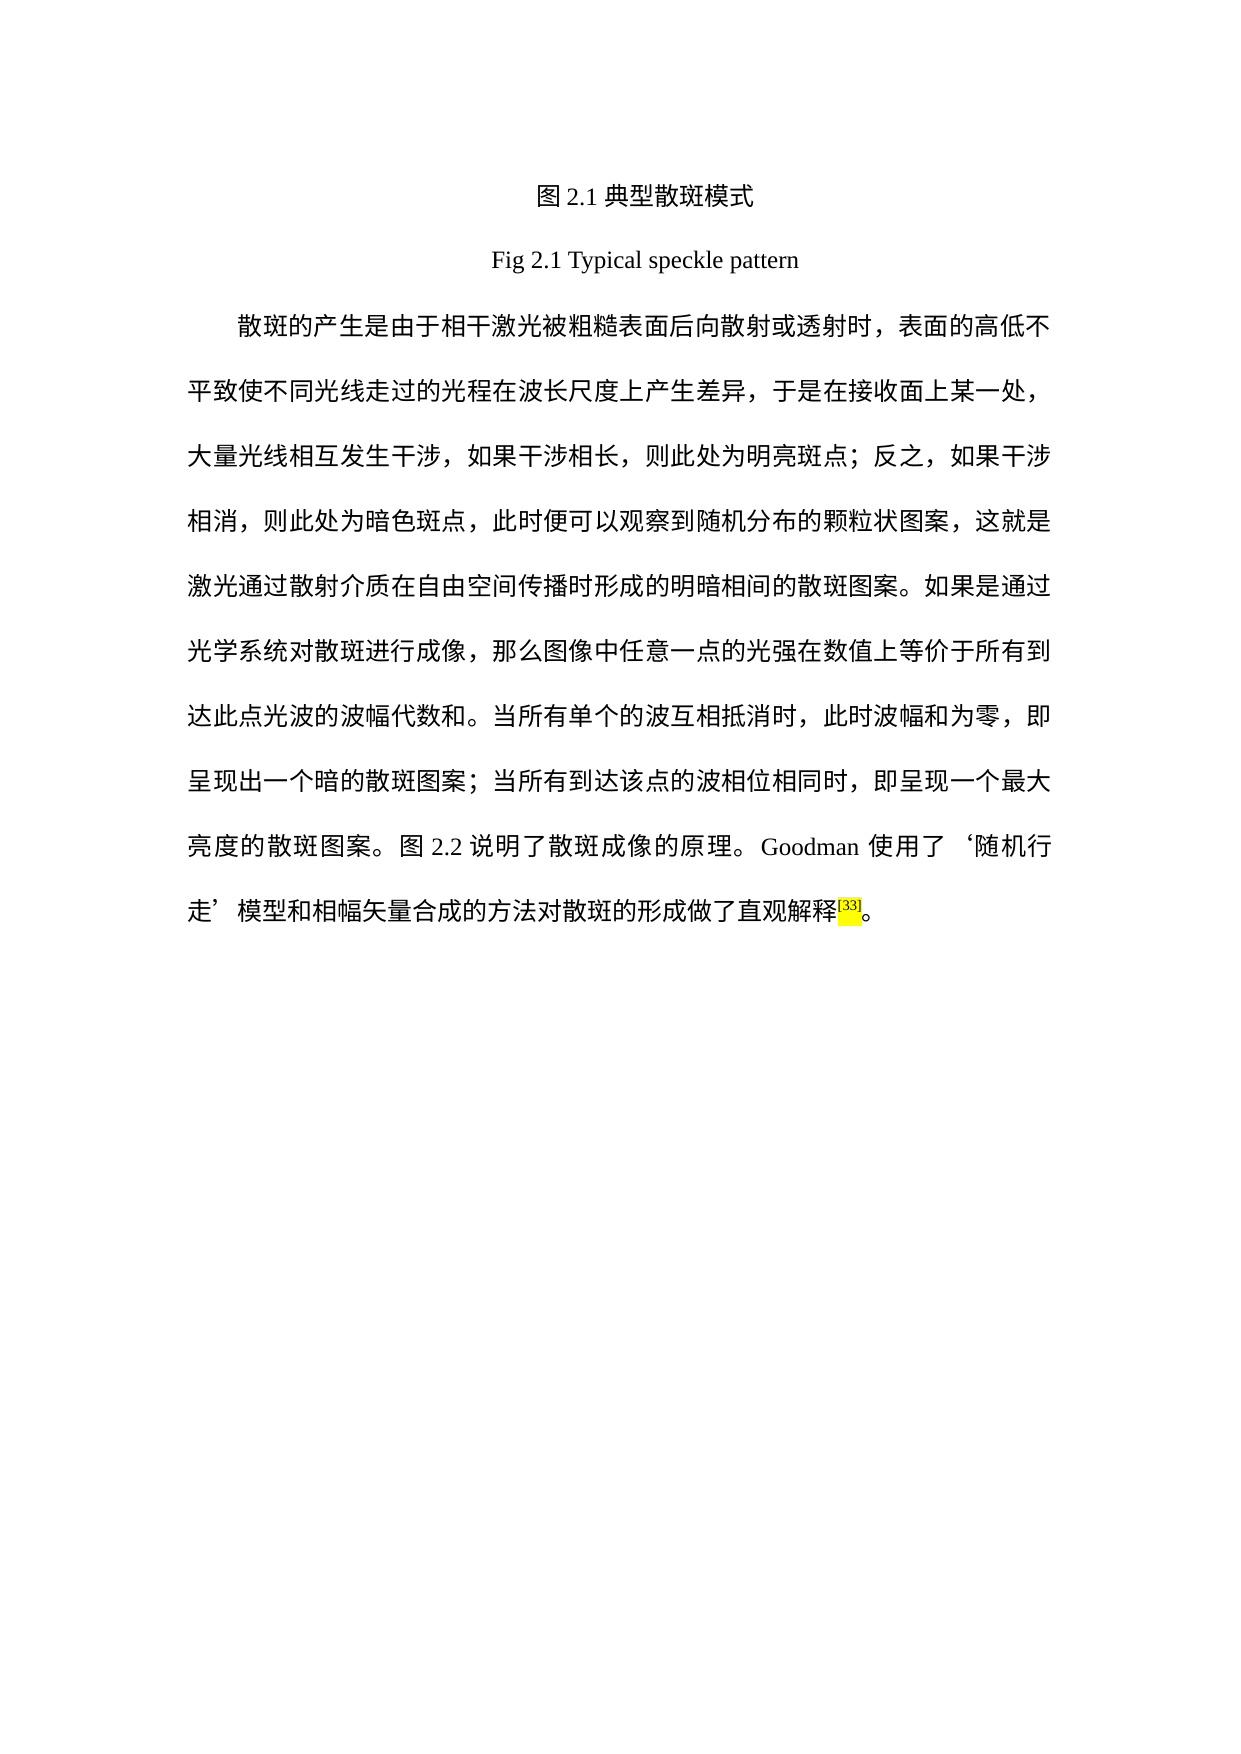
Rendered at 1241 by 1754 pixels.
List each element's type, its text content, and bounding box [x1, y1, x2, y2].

text 散斑的产生是由于相干激光被粗糙表面后向散射或透射时，表面的高低不平致使不同光线走过的光程在波长尺度上产生差异，于是在接收面上某一处，大量光线相互发生干涉，如果干涉相长，则此处为明亮斑点；反之，如果干涉相消，则此处为暗色斑点，此时便可以观察到随机分布的颗粒状图案，这就是激光通过散射介质在自由空间传播时形成的明暗相间的散斑图案。如果是通过光学系统对散斑进行成像，那么图像中任意一点的光强在数值上等价于所有到达此点光波的波幅代数和。当所有单个的波互相抵消时，此时波幅和为零，即呈现出一个暗的散斑图案；当所有到达该点的波相位相同时，即呈现一个最大亮度的散斑图案。图2.2说明了散斑成像的原理。Goodman 使用了‘随机行走’模型和相幅矢量合成的方法对散斑的形成做了直观解释[33]。 [187, 292, 1053, 942]
text 图2.1 典型散斑模式 [187, 162, 1053, 227]
text Fig 2.1 Typical speckle pattern [187, 243, 1053, 276]
